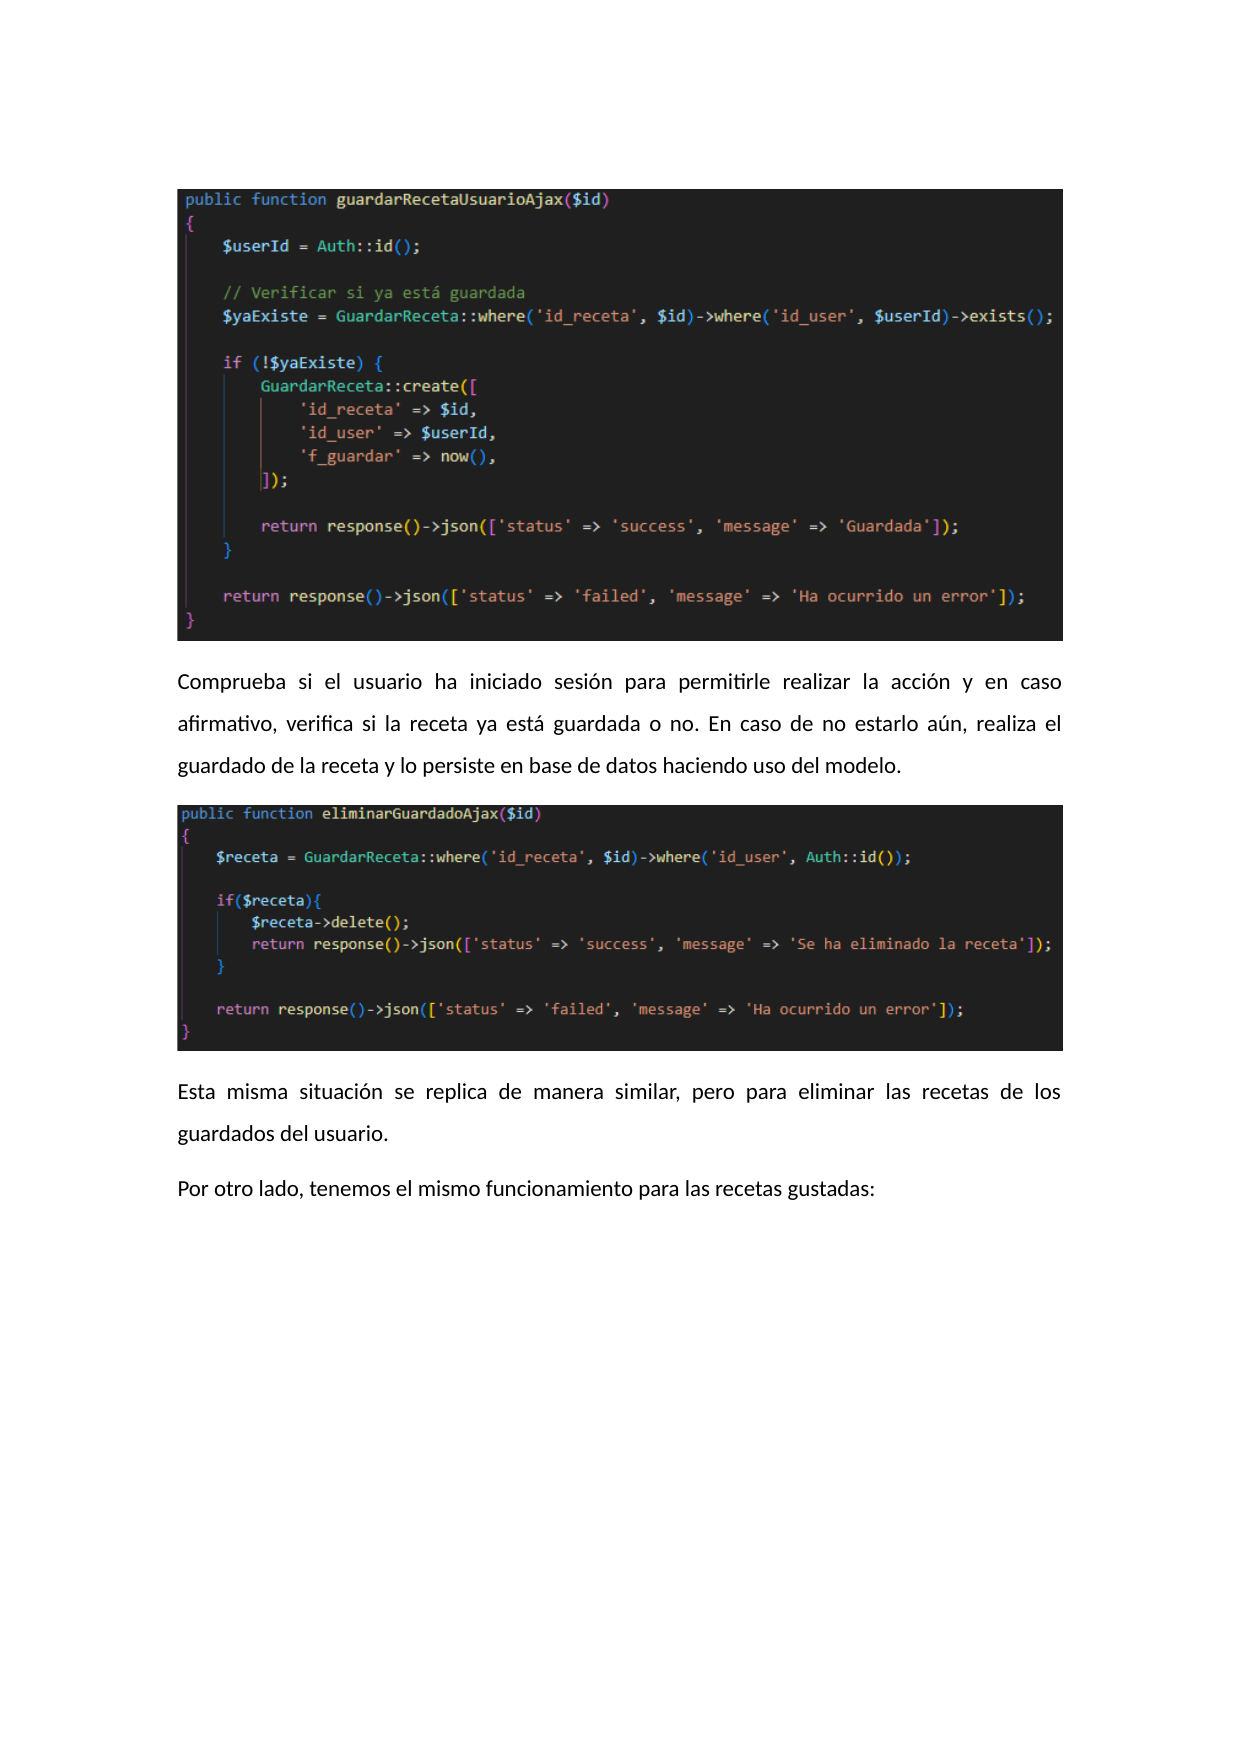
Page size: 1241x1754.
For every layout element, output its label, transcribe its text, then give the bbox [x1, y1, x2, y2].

text Esta misma situación se replica de manera similar, pero para eliminar las recetas de los guardados del usuario. [177, 1077, 1063, 1147]
picture [177, 189, 1063, 641]
text Comprueba si el usuario ha iniciado sesión para permitirle realizar la acción y en caso afirmativo, verifica si la receta ya está guardada o no. En caso de no estarlo aún, realiza el guardado de la receta y lo persiste en base de datos haciendo uso del modelo. [177, 667, 1063, 779]
picture [177, 805, 1063, 1051]
text Por otro lado, tenemos el mismo funcionamiento para las recetas gustadas: [177, 1174, 1063, 1202]
